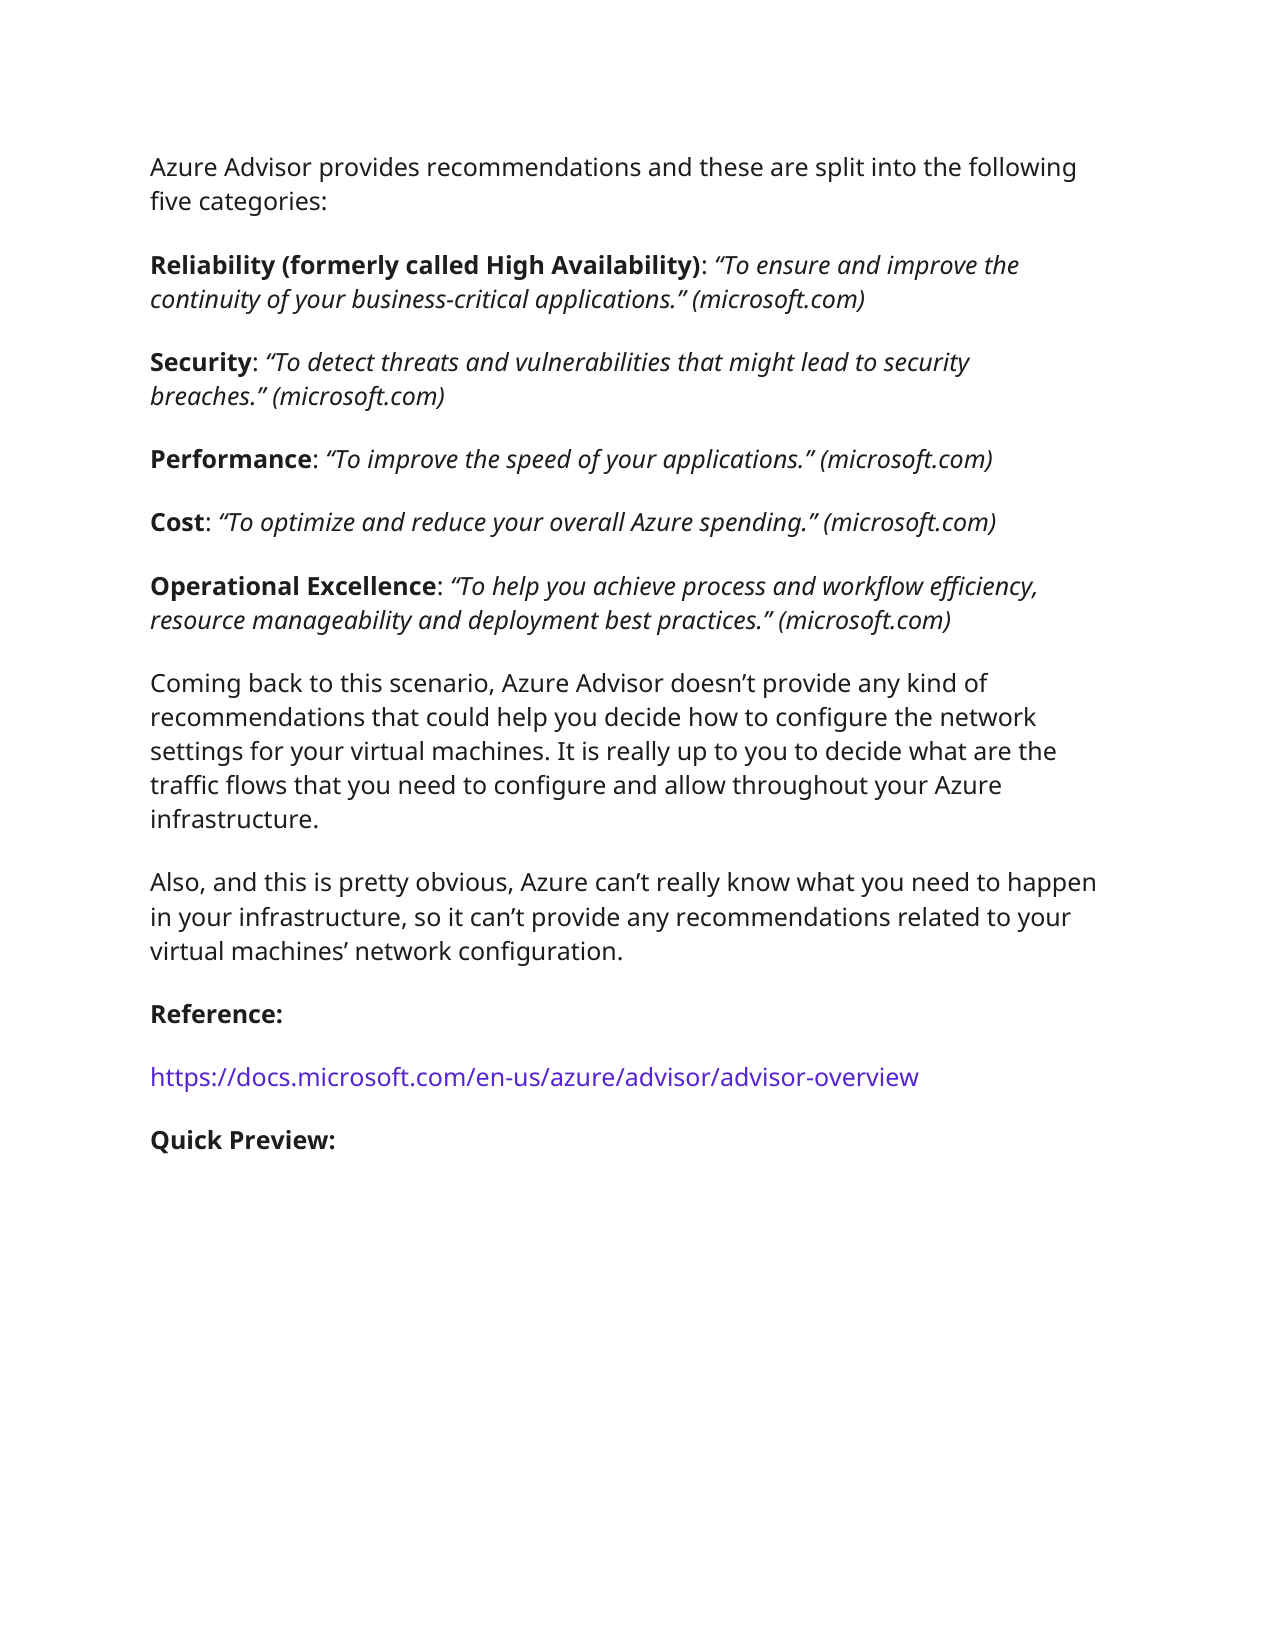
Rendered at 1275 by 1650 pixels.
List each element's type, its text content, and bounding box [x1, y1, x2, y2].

text Also, and this is pretty obvious, Azure can’t really know what you need to happen in your infrastructure, so it can’t provide any recommendations related to your virtual machines’ network configuration. [150, 865, 1125, 967]
text Azure Advisor provides recommendations and these are split into the following five categories: [150, 150, 1125, 218]
text Cost: “To optimize and reduce your overall Azure spending.” (microsoft.com) [150, 505, 1125, 539]
text Security: “To detect threats and vulnerabilities that might lead to security breaches.” (microsoft.com) [150, 344, 1125, 413]
text https://docs.microsoft.com/en-us/azure/advisor/advisor-overview [150, 1060, 1125, 1094]
text Performance: “To improve the speed of your applications.” (microsoft.com) [150, 442, 1125, 476]
text Reliability (formerly called High Availability): “To ensure and improve the continuity of your business-critical applications.” (microsoft.com) [150, 247, 1125, 315]
text Operational Excellence: “To help you achieve process and workflow efficiency, resource manageability and deployment best practices.” (microsoft.com) [150, 568, 1125, 636]
text Quick Preview: [150, 1123, 1125, 1157]
text Coming back to this scenario, Azure Advisor doesn’t provide any kind of recommendations that could help you decide how to configure the network settings for your virtual machines. It is really up to you to decide what are the traffic flows that you need to configure and allow throughout your Azure infrastructure. [150, 666, 1125, 836]
text Reference: [150, 996, 1125, 1031]
